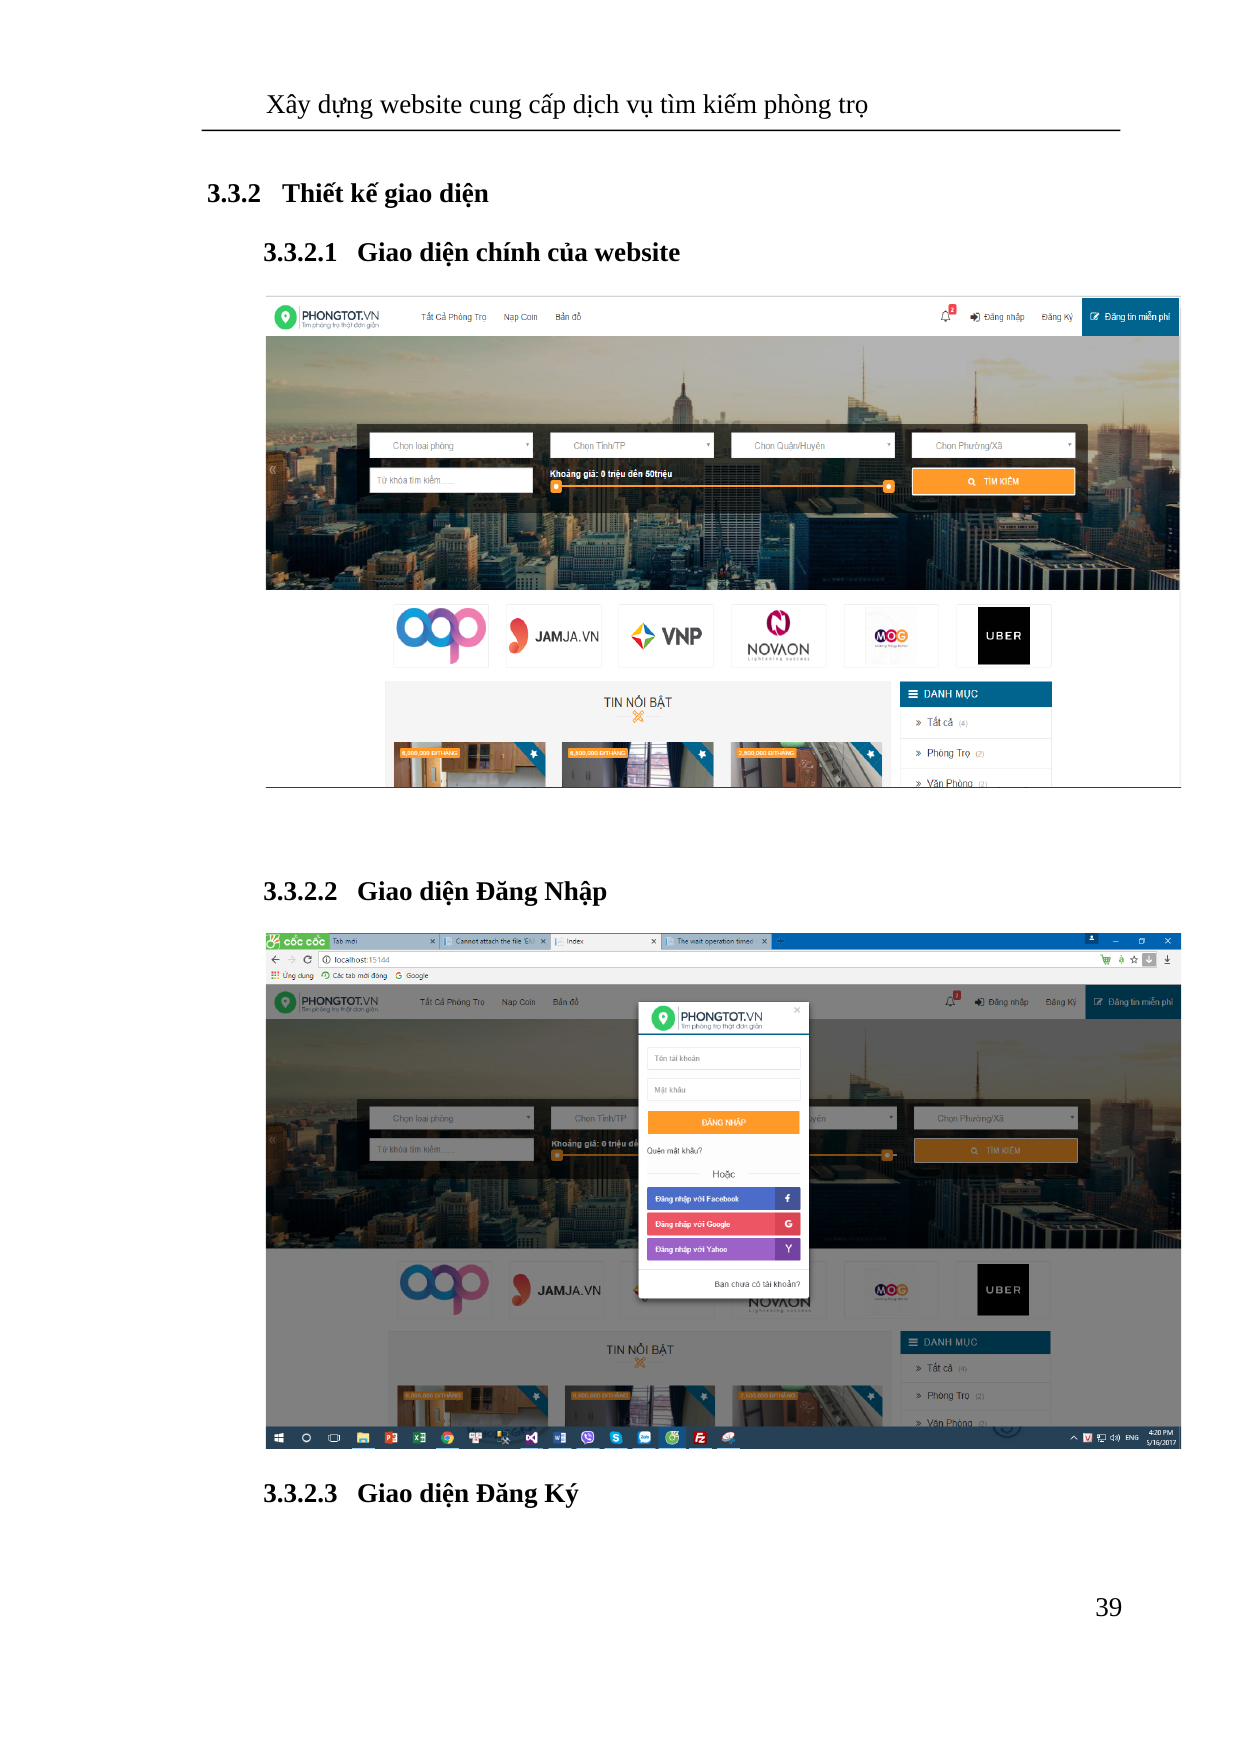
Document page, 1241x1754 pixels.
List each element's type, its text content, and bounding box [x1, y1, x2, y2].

text Giao diện chính của website [263, 236, 1122, 267]
text Giao diện Đăng Nhập [263, 874, 1122, 906]
text Thiết kế giao diện [207, 177, 1122, 208]
picture [265, 295, 1182, 788]
text Giao diện Đăng Ký [263, 1477, 1122, 1508]
picture [265, 933, 1182, 1449]
